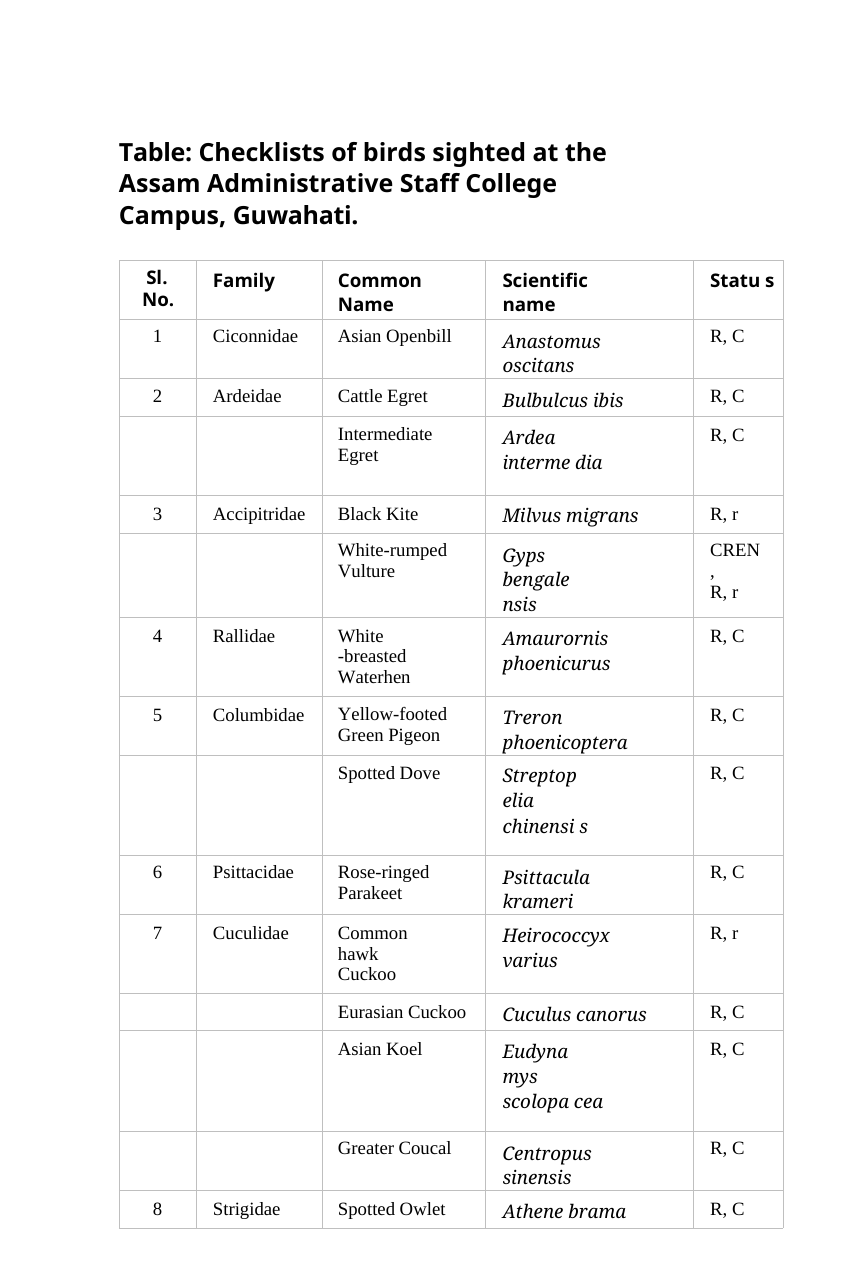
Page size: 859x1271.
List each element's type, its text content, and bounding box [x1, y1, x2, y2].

table_cell Common hawk Cuckoo [323, 915, 485, 992]
table_cell Ardeidae [197, 379, 322, 416]
table_cell R, C [694, 618, 783, 696]
table_cell Rallidae [197, 618, 322, 696]
table_cell [120, 1132, 196, 1190]
table_cell [197, 994, 322, 1030]
table_cell Columbidae [197, 697, 322, 754]
table_cell [120, 756, 196, 855]
table_cell Psittacidae [197, 856, 322, 914]
table_cell R, C [694, 379, 783, 416]
table_cell Black Kite [323, 496, 485, 533]
table_cell R, C [694, 1031, 783, 1131]
table_cell Ciconnidae [197, 320, 322, 378]
table_cell Eudyna mys scolopa cea [486, 1031, 693, 1131]
table_cell CREN , R, r [694, 534, 783, 617]
table_header Family [197, 261, 322, 318]
table_cell Strigidae [197, 1191, 322, 1227]
table_cell Asian Openbill [323, 320, 485, 378]
table_cell 3 [120, 496, 196, 533]
table_cell Cuculus canorus [486, 994, 693, 1030]
table_cell Intermediate Egret [323, 417, 485, 495]
table_cell White -breasted Waterhen [323, 618, 485, 696]
table_cell [197, 417, 322, 495]
table_cell 6 [120, 856, 196, 914]
table_cell Heirococcyx varius [486, 915, 693, 992]
table_cell R, C [694, 756, 783, 855]
table_cell [120, 1031, 196, 1131]
table_cell R, C [694, 697, 783, 754]
table_cell Bulbulcus ibis [486, 379, 693, 416]
table_header Sl. No. [120, 261, 196, 318]
table_cell Rose-ringed Parakeet [323, 856, 485, 914]
table_cell Gyps bengale nsis [486, 534, 693, 617]
table_cell R, r [694, 915, 783, 992]
table_cell Anastomus oscitans [486, 320, 693, 378]
table_cell Athene brama [486, 1191, 693, 1227]
table_cell Spotted Owlet [323, 1191, 485, 1227]
table_cell White-rumped Vulture [323, 534, 485, 617]
table_cell Accipitridae [197, 496, 322, 533]
table_cell Greater Coucal [323, 1132, 485, 1190]
table_cell 8 [120, 1191, 196, 1227]
table_cell [197, 1031, 322, 1131]
table_cell 2 [120, 379, 196, 416]
table_cell Treron phoenicoptera [486, 697, 693, 754]
table_cell 7 [120, 915, 196, 992]
table_cell Cuculidae [197, 915, 322, 992]
table_cell 4 [120, 618, 196, 696]
table_cell R, C [694, 417, 783, 495]
table_cell R, C [694, 1191, 783, 1227]
table_cell Centropus sinensis [486, 1132, 693, 1190]
text Table: Checklists of birds sighted at the Assam Administrative Staff College Campus, Guwahati. [119, 136, 641, 232]
table_cell [120, 994, 196, 1030]
table_cell 1 [120, 320, 196, 378]
table_cell R, C [694, 1132, 783, 1190]
table_cell [197, 1132, 322, 1190]
table_cell [120, 534, 196, 617]
table_cell Yellow-footed Green Pigeon [323, 697, 485, 754]
table_cell [120, 417, 196, 495]
table_cell Ardea interme dia [486, 417, 693, 495]
table_cell R, C [694, 856, 783, 914]
table_cell Eurasian Cuckoo [323, 994, 485, 1030]
table_header Scientific name [486, 261, 693, 318]
table_cell R, C [694, 994, 783, 1030]
table_cell Asian Koel [323, 1031, 485, 1131]
table_header Common Name [323, 261, 485, 318]
table_cell Spotted Dove [323, 756, 485, 855]
table_cell Amaurornis phoenicurus [486, 618, 693, 696]
table_cell [197, 756, 322, 855]
table_cell R, r [694, 496, 783, 533]
table_cell Streptop elia chinensi s [486, 756, 693, 855]
table_header Statu s [694, 261, 783, 318]
table_cell [197, 534, 322, 617]
table_cell 5 [120, 697, 196, 754]
table_cell R, C [694, 320, 783, 378]
table_cell Milvus migrans [486, 496, 693, 533]
table_cell Cattle Egret [323, 379, 485, 416]
table_cell Psittacula krameri [486, 856, 693, 914]
